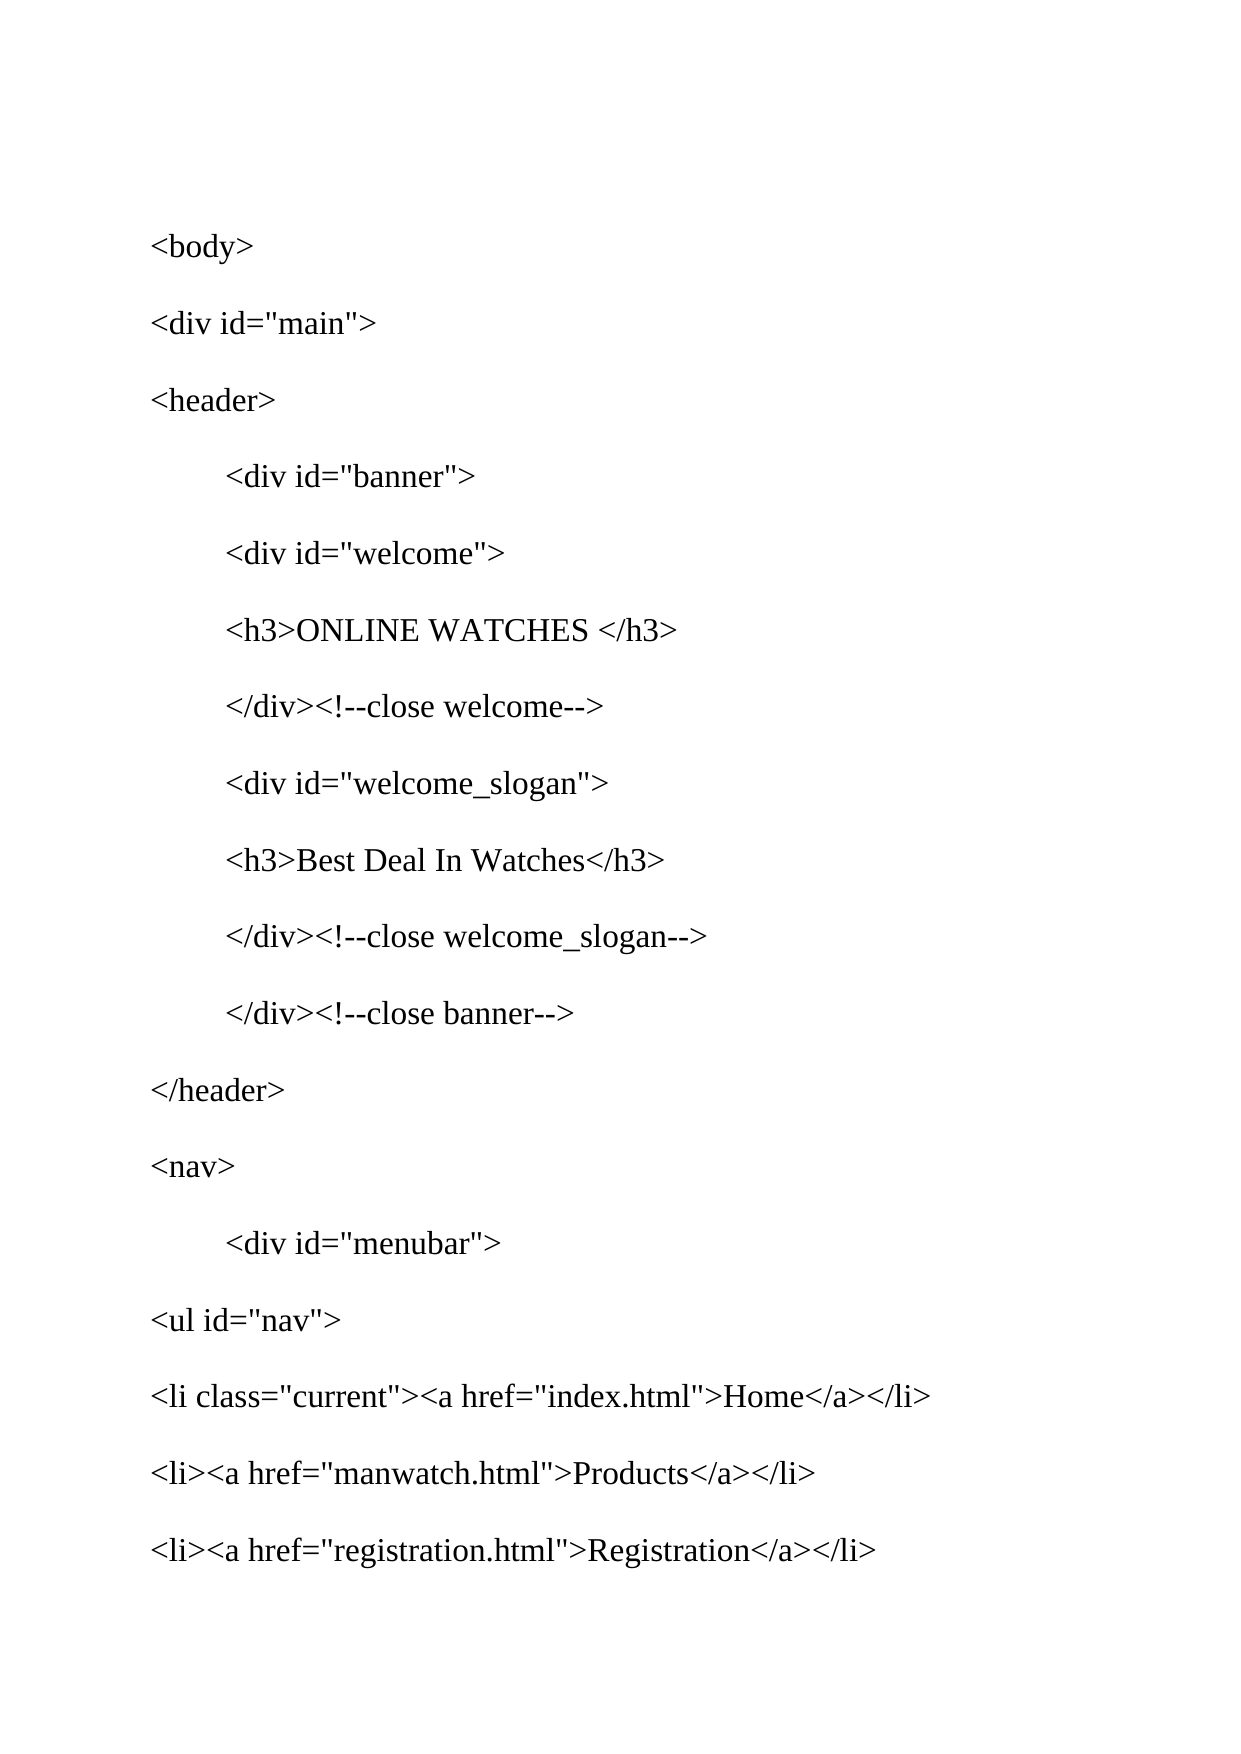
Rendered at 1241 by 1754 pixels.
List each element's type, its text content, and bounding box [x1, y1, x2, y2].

text <li class="current"><a href="index.html">Home</a></li> [150, 1377, 1090, 1415]
text <div id="main"> [150, 303, 1090, 342]
text <body> [150, 227, 1090, 265]
text <div id="menubar"> [150, 1223, 1090, 1262]
text <div id="welcome"> [150, 533, 1090, 572]
text </div><!--close welcome_slogan--> [150, 917, 1090, 955]
text <div id="banner"> [150, 457, 1090, 495]
text <li><a href="registration.html">Registration</a></li> [150, 1530, 1090, 1568]
text </div><!--close welcome--> [150, 687, 1090, 725]
text </header> [150, 1070, 1090, 1108]
text <div id="welcome_slogan"> [150, 763, 1090, 802]
text <header> [150, 380, 1090, 418]
text <h3>Best Deal In Watches</h3> [150, 840, 1090, 878]
text <li><a href="manwatch.html">Products</a></li> [150, 1453, 1090, 1492]
text <nav> [150, 1147, 1090, 1185]
text </div><!--close banner--> [150, 993, 1090, 1032]
text <h3>ONLINE WATCHES </h3> [150, 610, 1090, 648]
text <ul id="nav"> [150, 1300, 1090, 1338]
